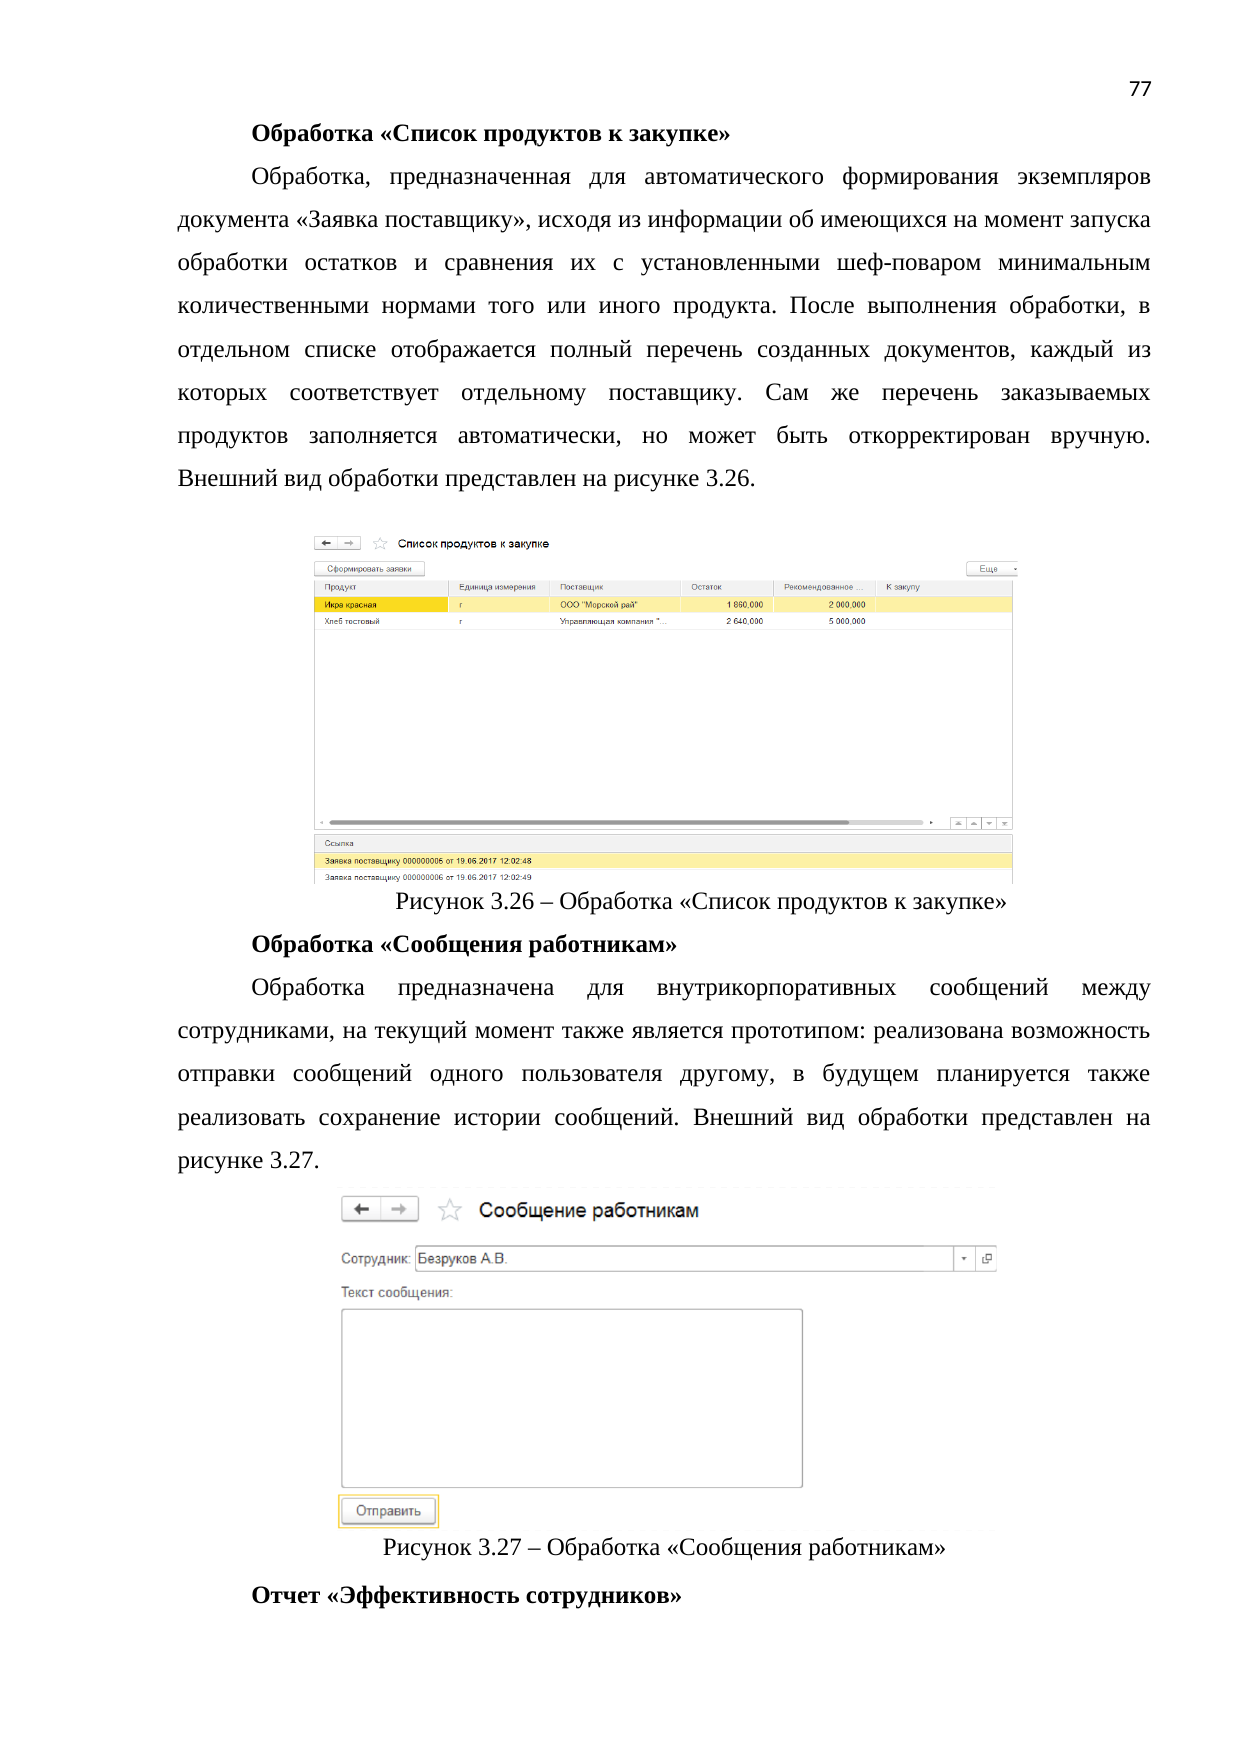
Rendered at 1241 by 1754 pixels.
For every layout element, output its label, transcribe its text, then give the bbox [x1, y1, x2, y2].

text Обработка, предназначенная для автоматического формирования экземпляров документа «Заявка поставщику», исходя из информации об имеющихся на момент запуска обработки остатков и сравнения их с установленными шеф-поваром минимальным количественными нормами того или иного продукта. После выполнения обработки, в отдельном списке отображается полный перечень созданных документов, каждый из которых соответствует отдельному поставщику. Сам же перечень заказываемых продуктов заполняется автоматически, но может быть откорректирован вручную. Внешний вид обработки представлен на рисунке 3.26. [177, 161, 1152, 492]
text Обработка предназначена для внутрикорпоративных сообщений между сотрудниками, на текущий момент также является прототипом: реализована возможность отправки сообщений одного пользователя другому, в будущем планируется также реализовать сохранение истории сообщений. Внешний вид обработки представлен на рисунке 3.27. [177, 972, 1152, 1173]
text Рисунок 3.26 – Обработка «Список продуктов к закупке» [177, 886, 1152, 915]
text Рисунок 3.27 – Обработка «Сообщения работникам» [177, 1532, 1152, 1561]
picture [311, 531, 1018, 884]
text Обработка «Сообщения работникам» [177, 929, 1152, 958]
text Отчет «Эффективность сотрудников» [177, 1580, 1152, 1609]
text Обработка «Список продуктов к закупке» [177, 118, 1152, 147]
picture [332, 1187, 997, 1531]
